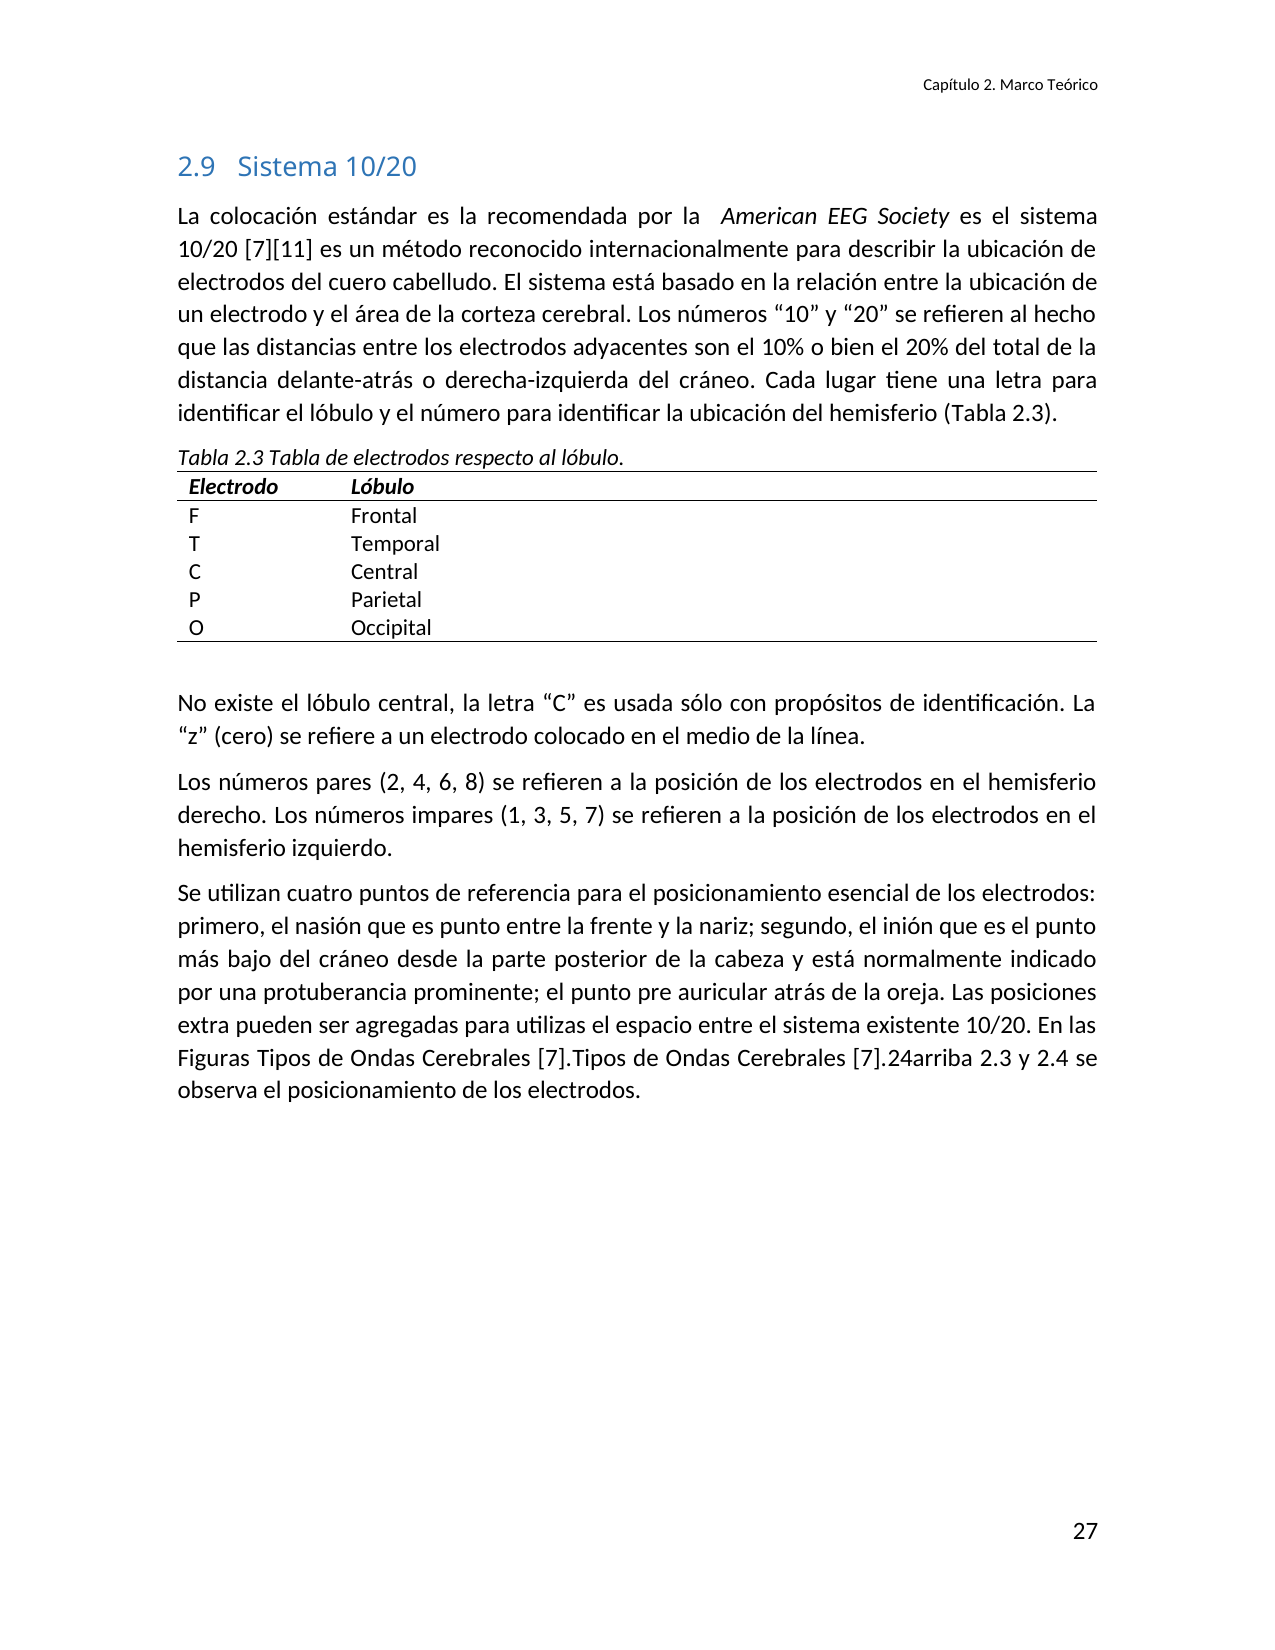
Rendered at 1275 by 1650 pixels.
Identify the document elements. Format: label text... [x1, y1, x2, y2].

table_cell C [177, 557, 339, 585]
table_cell Central [340, 557, 1097, 585]
text Los números pares (2, 4, 6, 8) se refieren a la posición de los electrodos en el hemisferio derecho. Los números impares (1, 3, 5, 7) se refieren a la posición de los electrodos en el hemisferio izquierdo. [177, 766, 1098, 862]
table_cell Parietal [340, 585, 1097, 613]
table_header Electrodo [177, 472, 339, 500]
table_cell Occipital [340, 613, 1097, 641]
text Se utilizan cuatro puntos de referencia para el posicionamiento esencial de los electrodos: primero, el nasión que es punto entre la frente y la nariz; segundo, el inión que es el punto más bajo del cráneo desde la parte posterior de la cabeza y está normalmente indicado por una protuberancia prominente; el punto pre auricular atrás de la oreja. Las posiciones extra pueden ser agregadas para utilizas el espacio entre el sistema existente 10/20. En las Figuras Tipos de Ondas Cerebrales [7].Tipos de Ondas Cerebrales [7].7más atrás 2.3 y 2.4 se observa el posicionamiento de los electrodos. [177, 877, 1098, 1105]
subtitle Sistema 10/20 [177, 148, 1098, 184]
table_header Lóbulo [340, 472, 1097, 500]
table_cell T [177, 529, 339, 557]
table_cell O [177, 613, 339, 641]
table_cell Temporal [340, 529, 1097, 557]
table_cell P [177, 585, 339, 613]
table_cell Frontal [340, 501, 1097, 529]
text No existe el lóbulo central, la letra “C” es usada sólo con propósitos de identificación. La “z” (cero) se refiere a un electrodo colocado en el medio de la línea. [177, 687, 1098, 751]
table_cell F [177, 501, 339, 529]
